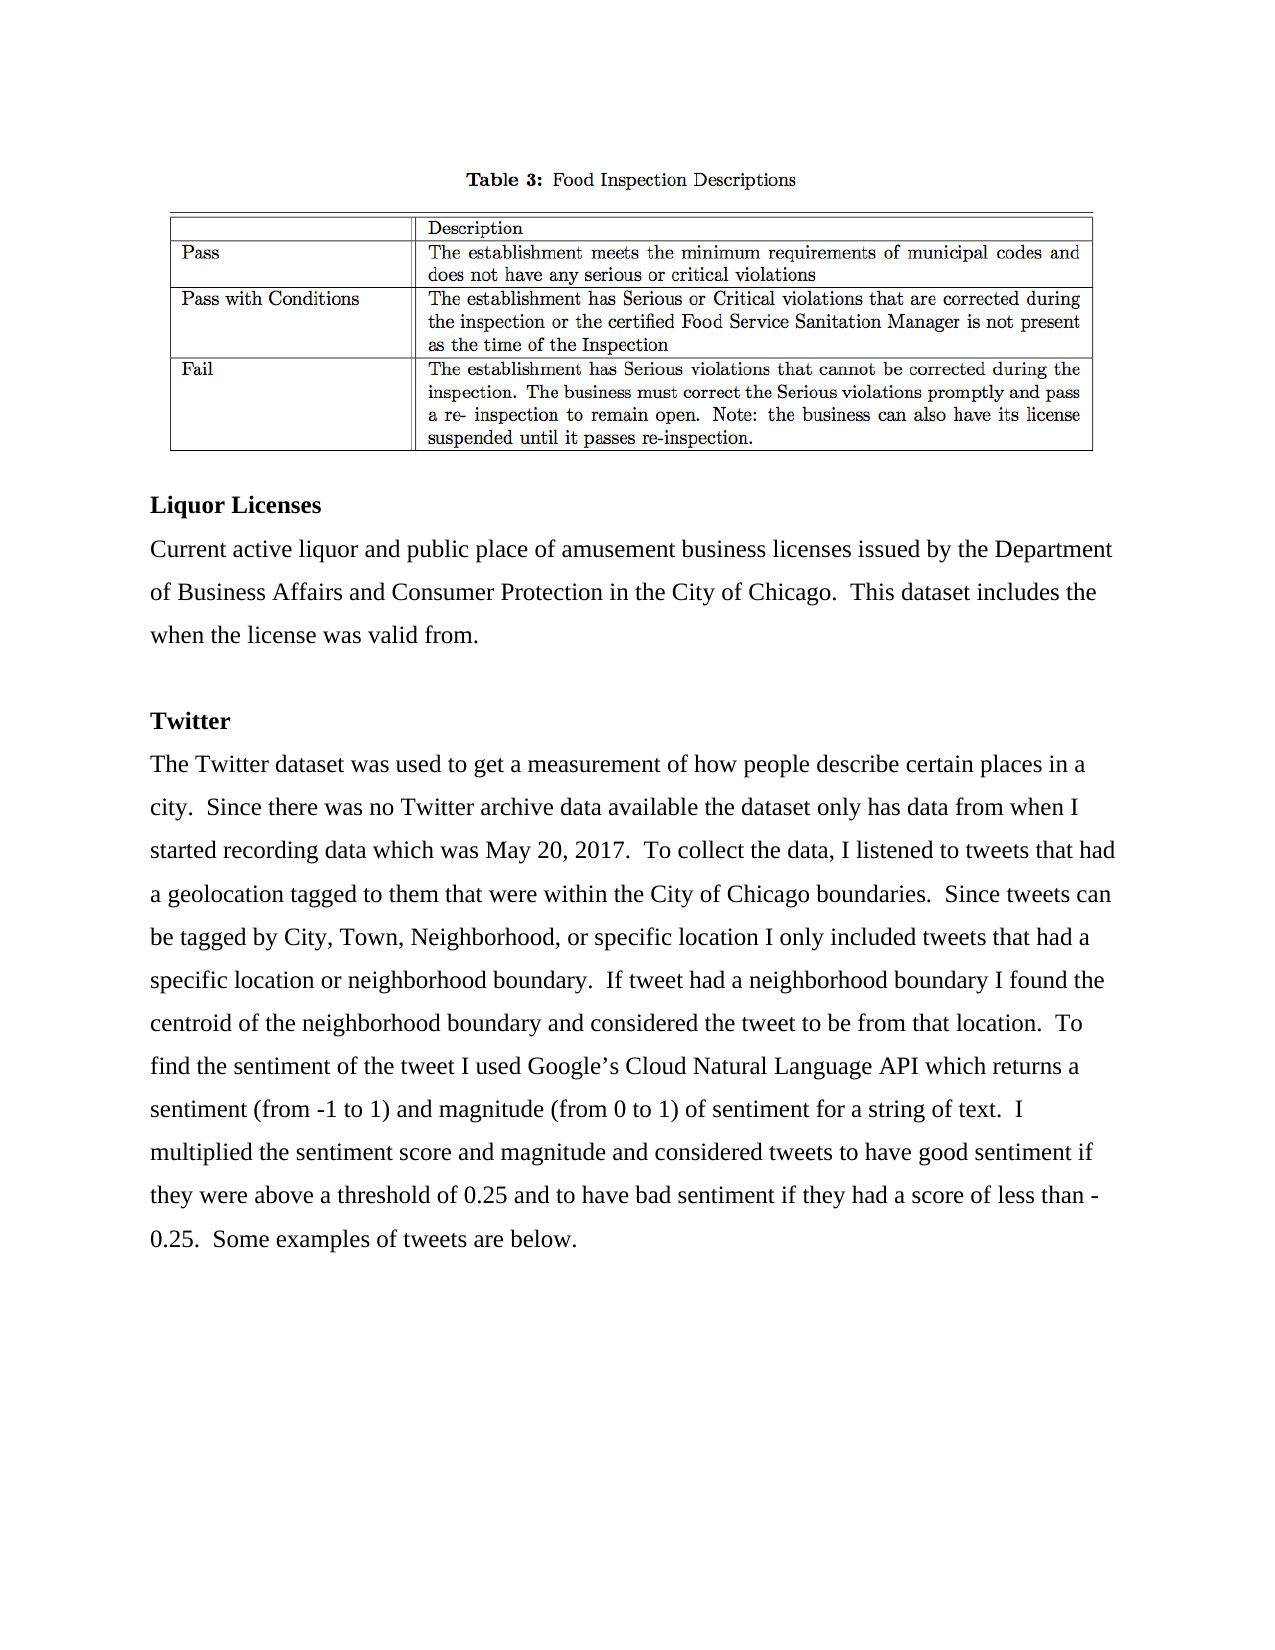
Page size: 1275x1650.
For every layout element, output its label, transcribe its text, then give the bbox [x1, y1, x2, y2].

text The Twitter dataset was used to get a measurement of how people describe certain places in a city. Since there was no Twitter archive data available the dataset only has data from when I started recording data which was May 20, 2017. To collect the data, I listened to tweets that had a geolocation tagged to them that were within the City of Chicago boundaries. Since tweets can be tagged by City, Town, Neighborhood, or specific location I only included tweets that had a specific location or neighborhood boundary. If tweet had a neighborhood boundary I found the centroid of the neighborhood boundary and considered the tweet to be from that location. To find the sentiment of the tweet I used Google’s Cloud Natural Language API which returns a sentiment (from -1 to 1) and magnitude (from 0 to 1) of sentiment for a string of text. I multiplied the sentiment score and magnitude and considered tweets to have good sentiment if they were above a threshold of 0.25 and to have bad sentiment if they had a score of less than -0.25. Some examples of tweets are below. [150, 749, 1125, 1252]
text Current active liquor and public place of amusement business licenses issued by the Department of Business Affairs and Consumer Protection in the City of Chicago. This dataset includes the when the license was valid from. [150, 534, 1125, 649]
picture [150, 150, 1125, 477]
text Liquor Licenses [150, 491, 1125, 519]
text Twitter [150, 706, 1125, 735]
